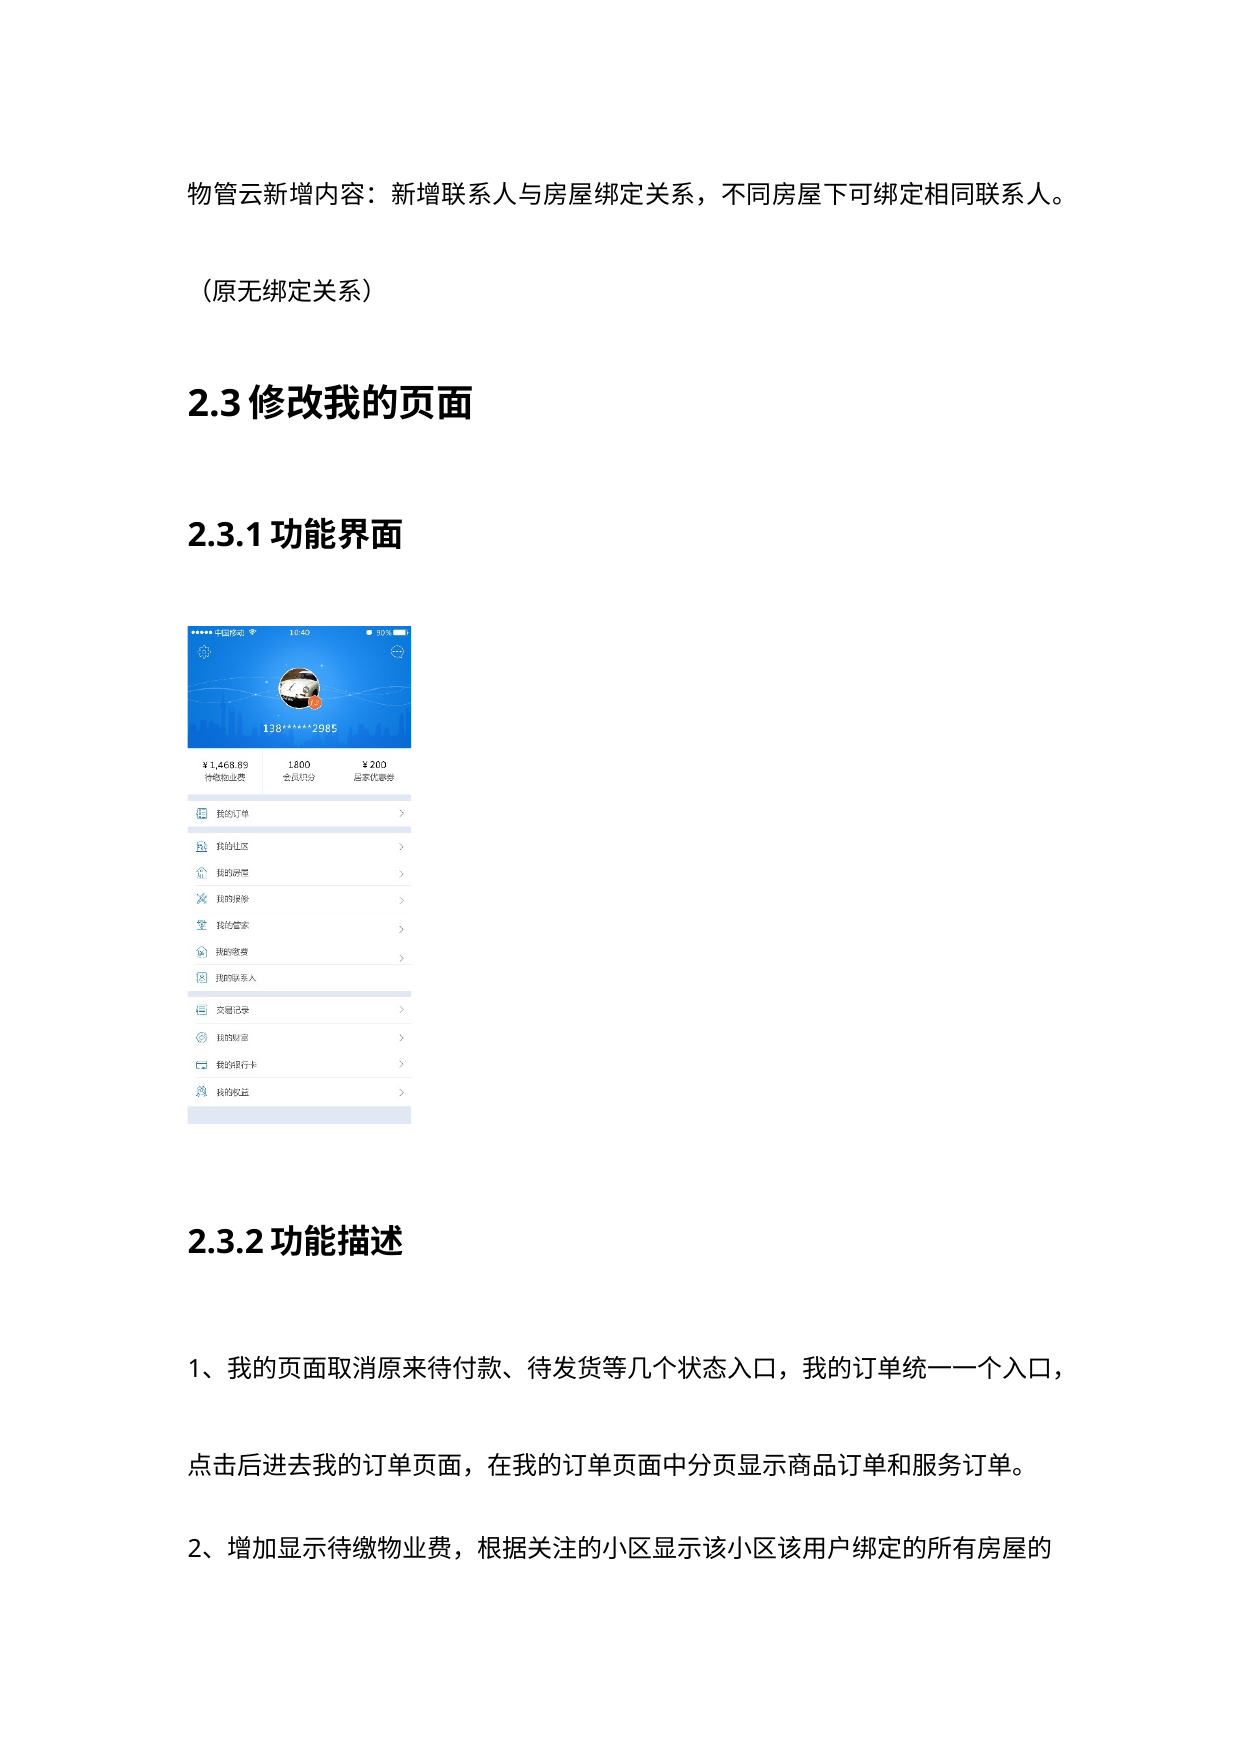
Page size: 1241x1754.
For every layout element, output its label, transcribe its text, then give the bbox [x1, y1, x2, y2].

subtitle 2.3.2功能描述 [187, 1206, 1053, 1271]
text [187, 1514, 1053, 1579]
picture [187, 626, 412, 1124]
text 1、我的页面取消原来待付款、待发货等几个状态入口，我的订单统一一个入口，点击后进去我的订单页面，在我的订单页面中分页显示商品订单和服务订单。 [187, 1334, 1053, 1496]
subtitle 2.3.1功能界面 [187, 499, 1053, 564]
text 物管云新增内容：新增联系人与房屋绑定关系，不同房屋下可绑定相同联系人。（原无绑定关系） [187, 160, 1053, 322]
subtitle 2.3修改我的页面 [187, 367, 1053, 432]
